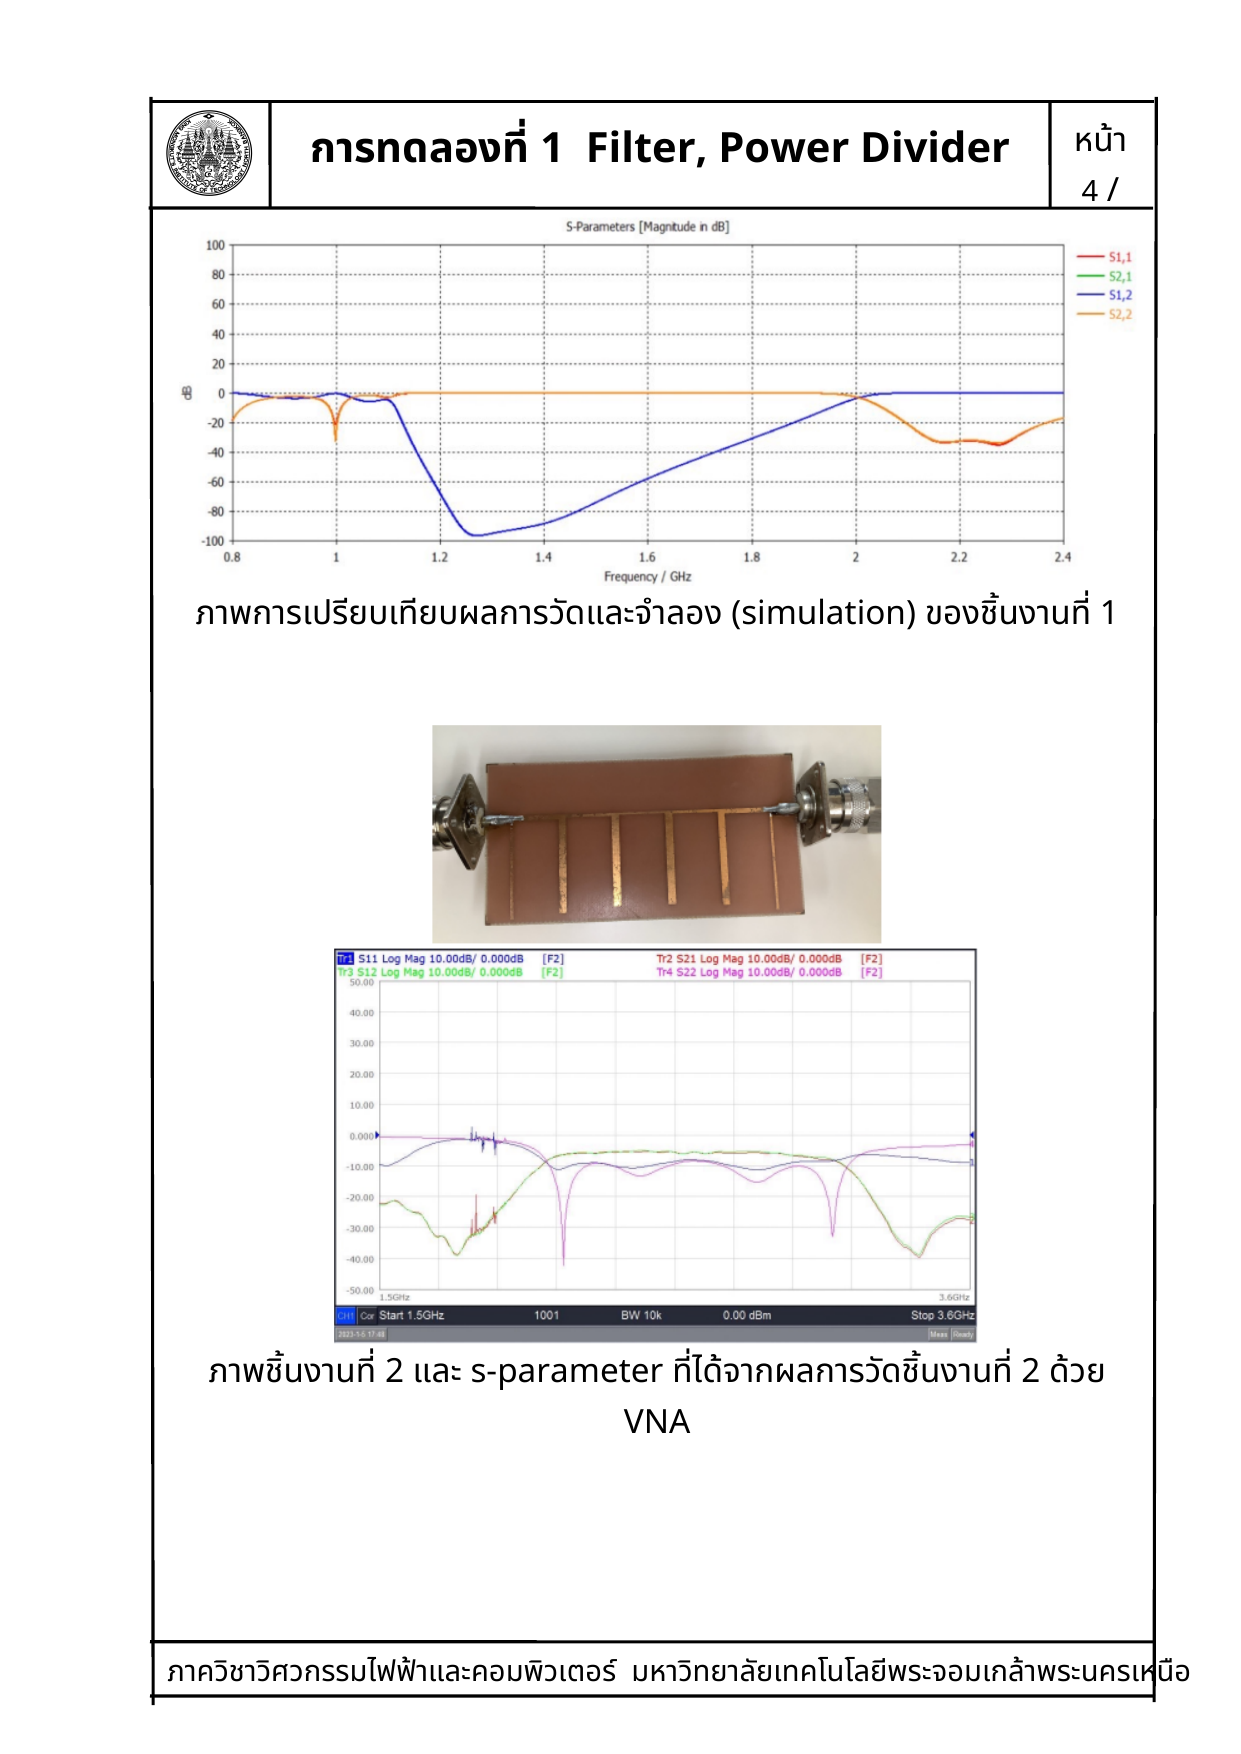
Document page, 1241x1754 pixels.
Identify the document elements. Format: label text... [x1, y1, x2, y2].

text ภาพชิ้นงานที่ 2 และ s-parameter ที่ได้จากผลการวัดชิ้นงานที่ 2 ด้วย VNA [177, 1347, 1137, 1443]
text ภาพการเปรียบเทียบผลการวัดและจำลอง (simulation) ของชิ้นงานที่ 1 [177, 589, 1137, 639]
picture [177, 214, 1137, 589]
picture [328, 724, 986, 1347]
